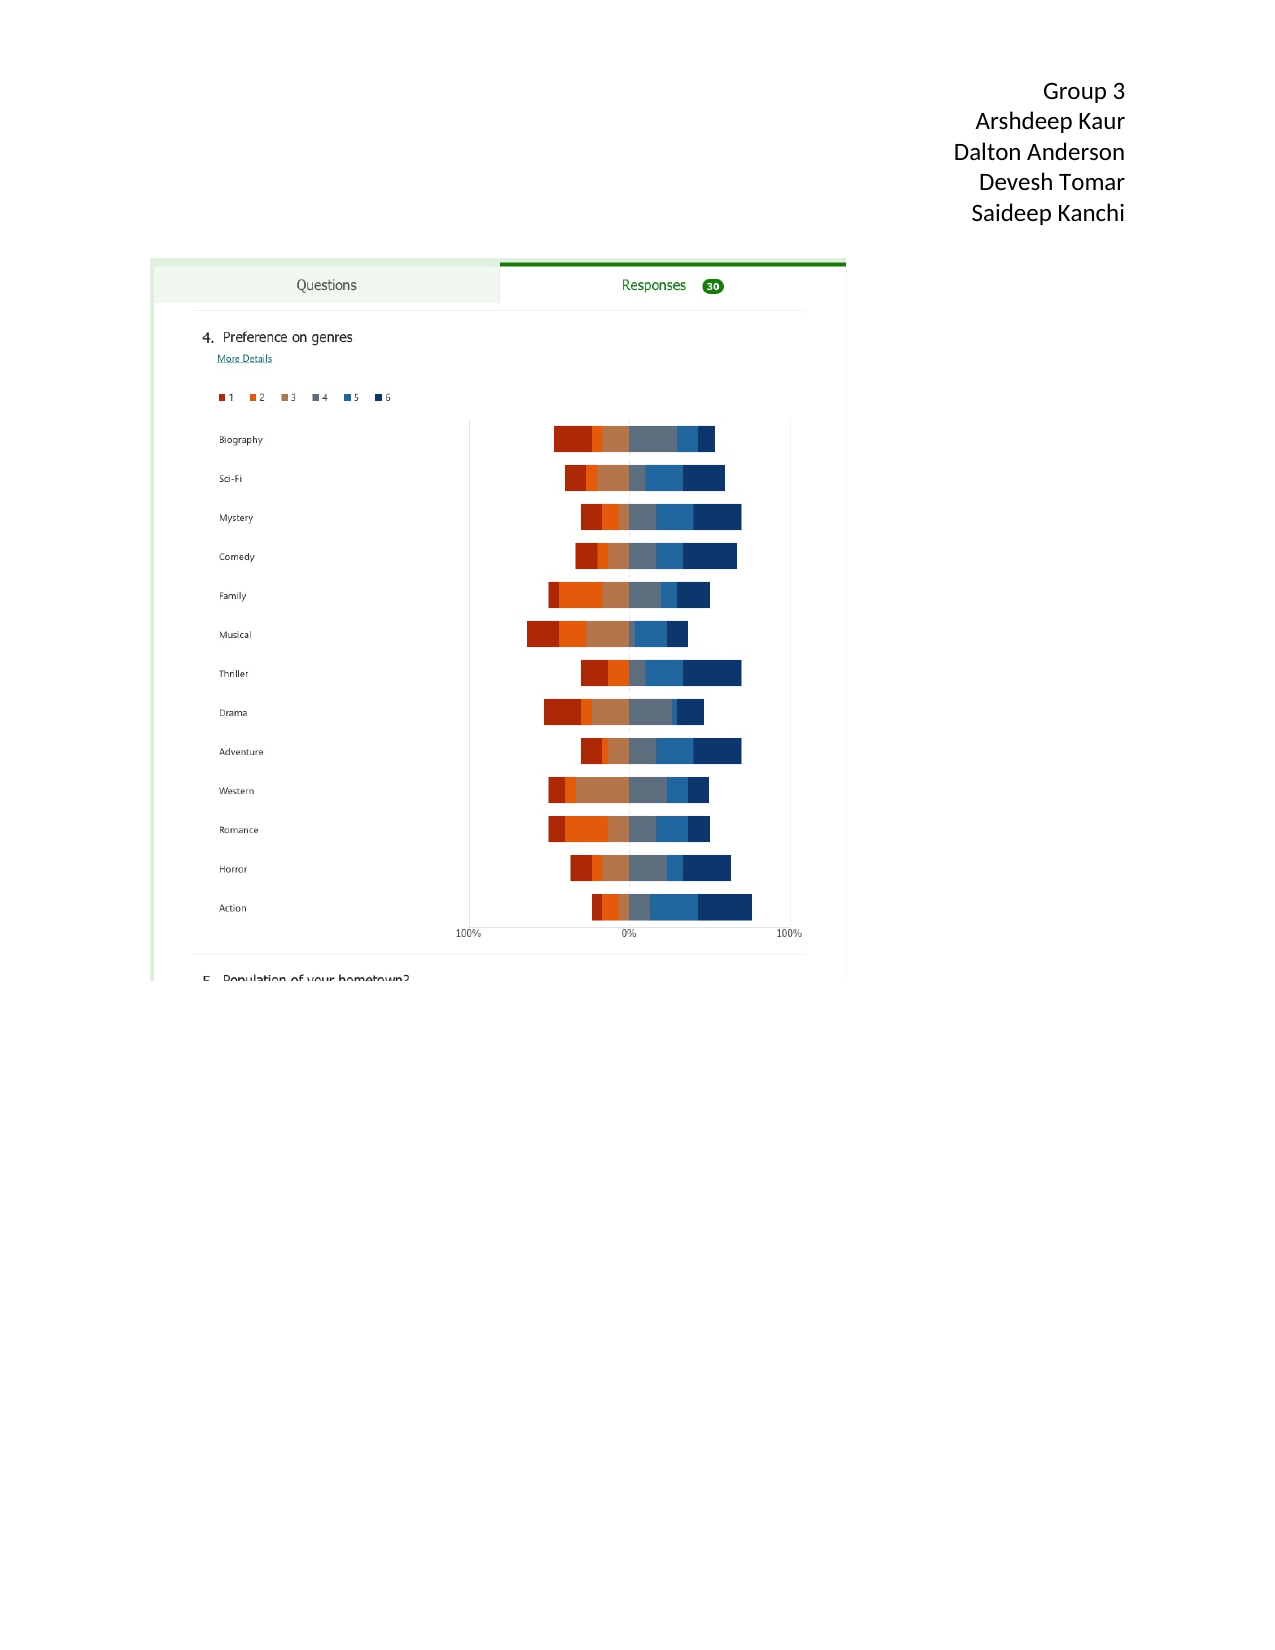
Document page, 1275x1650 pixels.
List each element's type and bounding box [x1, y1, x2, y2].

picture [150, 258, 847, 981]
